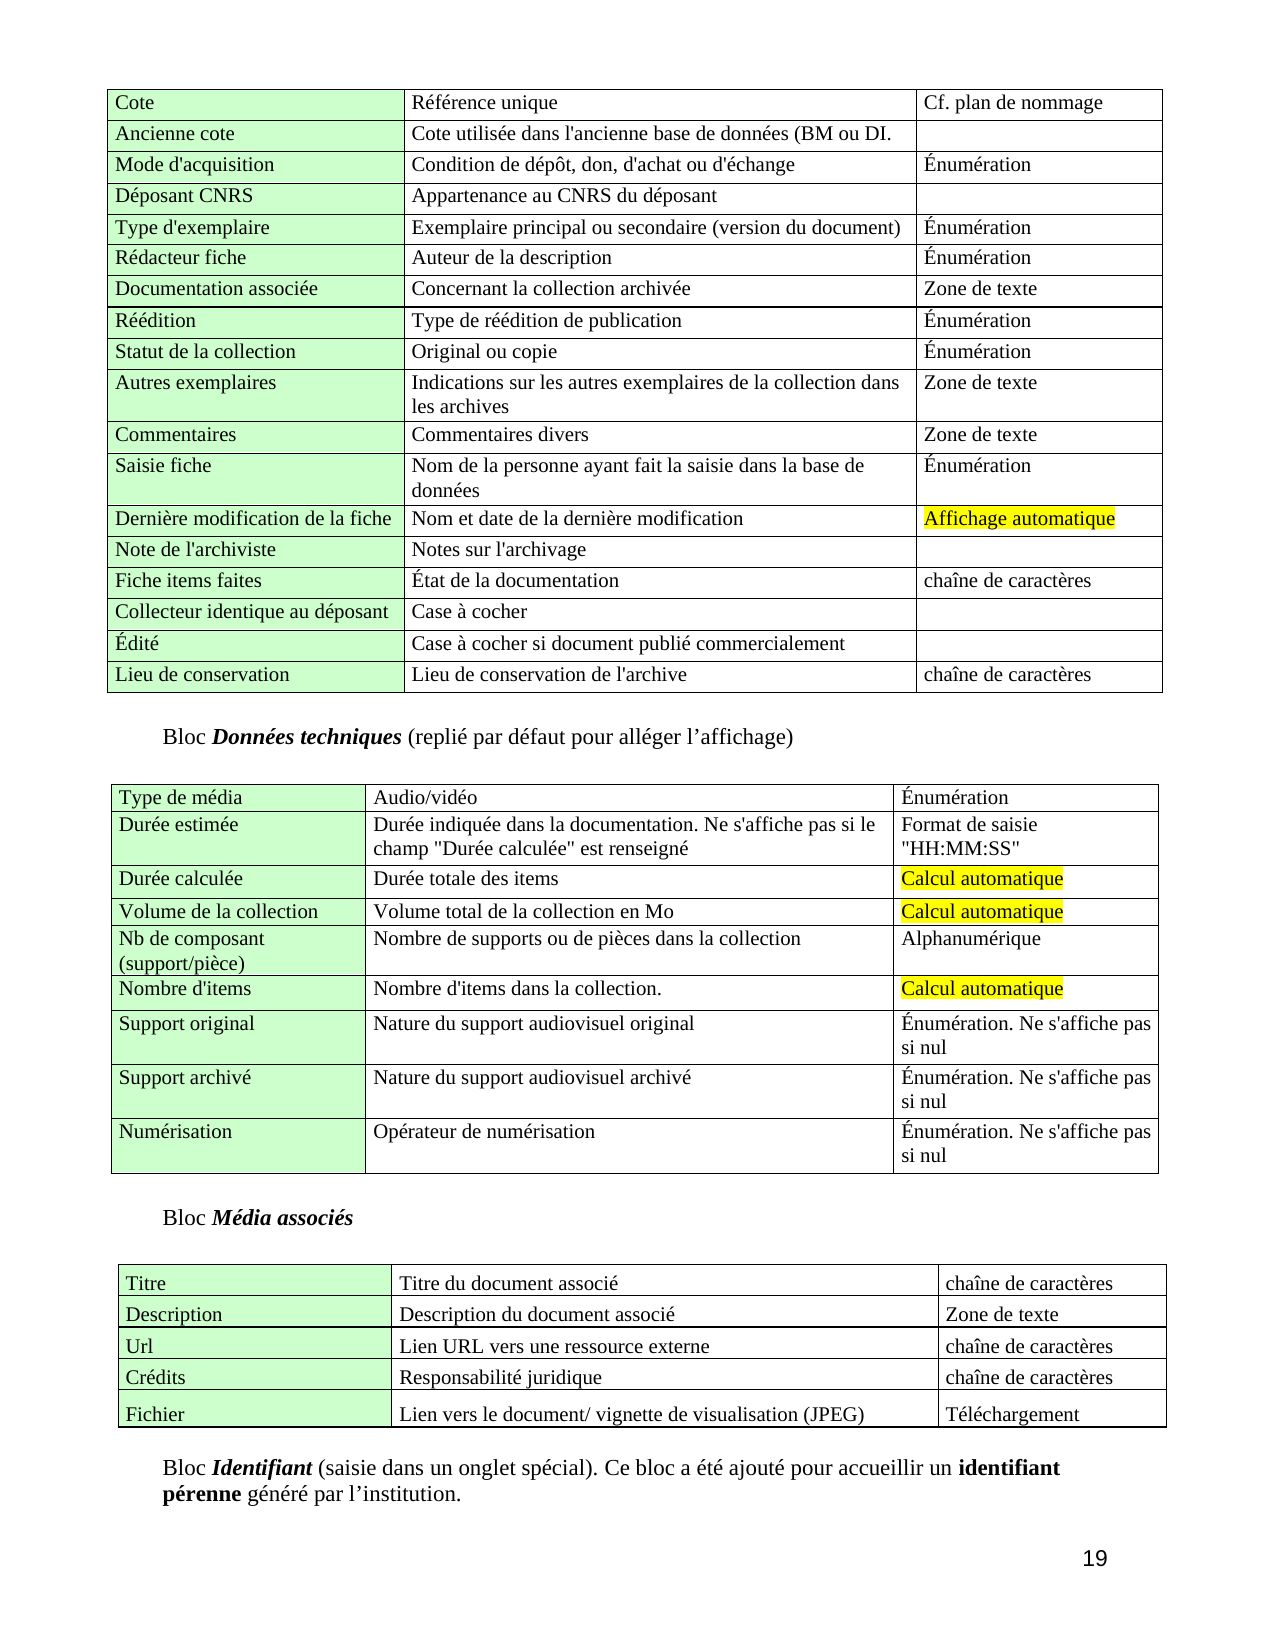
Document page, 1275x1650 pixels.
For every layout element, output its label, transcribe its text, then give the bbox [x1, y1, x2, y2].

table_cell chaîne de caractères [917, 568, 1162, 598]
table_cell Mode d'acquisition [108, 152, 404, 182]
table_cell [917, 184, 1162, 214]
text Bloc Identifiant (saisie dans un onglet spécial). Ce bloc a été ajouté pour accueillir un identifiant pérenne généré par l’institution. [162, 1454, 1107, 1507]
table_cell Auteur de la description [405, 245, 916, 275]
table_cell Commentaires divers [405, 422, 916, 452]
table_cell Zone de texte [917, 422, 1162, 452]
table_cell Calcul automatique [894, 866, 1158, 898]
table_cell Commentaires [108, 422, 404, 452]
table_cell Format de saisie "HH:MM:SS" [894, 812, 1158, 865]
table_header Référence unique [405, 90, 916, 120]
table_cell Durée indiquée dans la documentation. Ne s'affiche pas si le champ "Durée calculée" est renseigné [366, 812, 893, 865]
table_cell Durée totale des items [366, 866, 893, 898]
table_cell Notes sur l'archivage [405, 537, 916, 567]
table_cell chaîne de caractères [939, 1359, 1166, 1389]
table_cell Description [119, 1296, 391, 1326]
table_cell Support original [112, 1011, 365, 1064]
table_cell Type de réédition de publication [405, 308, 916, 338]
table_cell Nombre d'items dans la collection. [366, 976, 893, 1010]
table_cell Nom et date de la dernière modification [405, 506, 916, 536]
table_cell Saisie fiche [108, 454, 404, 504]
table_header Titre du document associé [392, 1265, 938, 1295]
table_cell Énumération. Ne s'affiche pas si nul [894, 1119, 1158, 1172]
table_cell Énumération [917, 454, 1162, 504]
table_cell Rédacteur fiche [108, 245, 404, 275]
table_cell Case à cocher [405, 599, 916, 629]
table_cell [917, 537, 1162, 567]
table_header Type de média [112, 785, 365, 811]
table_cell Édité [108, 631, 404, 661]
table_header Audio/vidéo [366, 785, 893, 811]
table_cell Réédition [108, 308, 404, 338]
table_cell Ancienne cote [108, 121, 404, 151]
table_cell Calcul automatique [894, 976, 1158, 1010]
table_cell [917, 121, 1162, 151]
table_cell Case à cocher si document publié commercialement [405, 631, 916, 661]
table_cell Appartenance au CNRS du déposant [405, 184, 916, 214]
table_cell Fiche items faites [108, 568, 404, 598]
table_cell Zone de texte [917, 370, 1162, 421]
table_cell Responsabilité juridique [392, 1359, 938, 1389]
table_cell Énumération [917, 339, 1162, 369]
table_cell Collecteur identique au déposant [108, 599, 404, 629]
table_cell Fichier [119, 1390, 391, 1426]
table_cell Opérateur de numérisation [366, 1119, 893, 1172]
table_cell Numérisation [112, 1119, 365, 1172]
table_cell Nb de composant (support/pièce) [112, 926, 365, 974]
table_cell Cote utilisée dans l'ancienne base de données (BM ou DI. [405, 121, 916, 151]
table_cell Type d'exemplaire [108, 215, 404, 244]
table_cell Énumération. Ne s'affiche pas si nul [894, 1011, 1158, 1064]
table_cell Alphanumérique [894, 926, 1158, 974]
table_cell [917, 599, 1162, 629]
table_header Cf. plan de nommage [917, 90, 1162, 120]
table_header Cote [108, 90, 404, 120]
text Bloc Média associés [162, 1204, 1107, 1230]
table_cell Nombre de supports ou de pièces dans la collection [366, 926, 893, 974]
table_cell Nombre d'items [112, 976, 365, 1010]
table_cell Zone de texte [917, 276, 1162, 306]
table_cell Énumération [917, 245, 1162, 275]
table_cell Indications sur les autres exemplaires de la collection dans les archives [405, 370, 916, 421]
table_header Titre [119, 1265, 391, 1295]
table_cell Zone de texte [939, 1296, 1166, 1326]
table_cell chaîne de caractères [917, 662, 1162, 692]
table_cell Calcul automatique [894, 899, 1158, 925]
table_cell Nom de la personne ayant fait la saisie dans la base de données [405, 454, 916, 504]
table_cell Nature du support audiovisuel archivé [366, 1065, 893, 1118]
table_cell Lien vers le document/ vignette de visualisation (JPEG) [392, 1390, 938, 1426]
table_cell Original ou copie [405, 339, 916, 369]
table_header chaîne de caractères [939, 1265, 1166, 1295]
table_cell Déposant CNRS [108, 184, 404, 214]
table_cell Lieu de conservation [108, 662, 404, 692]
table_cell Énumération [917, 308, 1162, 338]
table_cell Note de l'archiviste [108, 537, 404, 567]
table_cell chaîne de caractères [939, 1328, 1166, 1358]
table_cell Support archivé [112, 1065, 365, 1118]
table_cell Url [119, 1328, 391, 1358]
table_cell Documentation associée [108, 276, 404, 306]
table_cell Nature du support audiovisuel original [366, 1011, 893, 1064]
table_cell Crédits [119, 1359, 391, 1389]
table_cell Énumération [917, 215, 1162, 244]
table_cell État de la documentation [405, 568, 916, 598]
table_cell Volume de la collection [112, 899, 365, 925]
table_cell Lien URL vers une ressource externe [392, 1328, 938, 1358]
table_cell Lieu de conservation de l'archive [405, 662, 916, 692]
table_cell Concernant la collection archivée [405, 276, 916, 306]
table_cell Dernière modification de la fiche [108, 506, 404, 536]
table_cell [917, 631, 1162, 661]
table_cell Durée calculée [112, 866, 365, 898]
table_cell Énumération. Ne s'affiche pas si nul [894, 1065, 1158, 1118]
table_cell Volume total de la collection en Mo [366, 899, 893, 925]
table_cell Autres exemplaires [108, 370, 404, 421]
table_cell Téléchargement [939, 1390, 1166, 1426]
table_cell Affichage automatique [917, 506, 1162, 536]
table_cell Énumération [917, 152, 1162, 182]
table_cell Description du document associé [392, 1296, 938, 1326]
text Bloc Données techniques (replié par défaut pour alléger l’affichage) [162, 723, 1107, 749]
table_cell Statut de la collection [108, 339, 404, 369]
table_cell Durée estimée [112, 812, 365, 865]
table_cell Condition de dépôt, don, d'achat ou d'échange [405, 152, 916, 182]
table_header Énumération [894, 785, 1158, 811]
table_cell Exemplaire principal ou secondaire (version du document) [405, 215, 916, 244]
